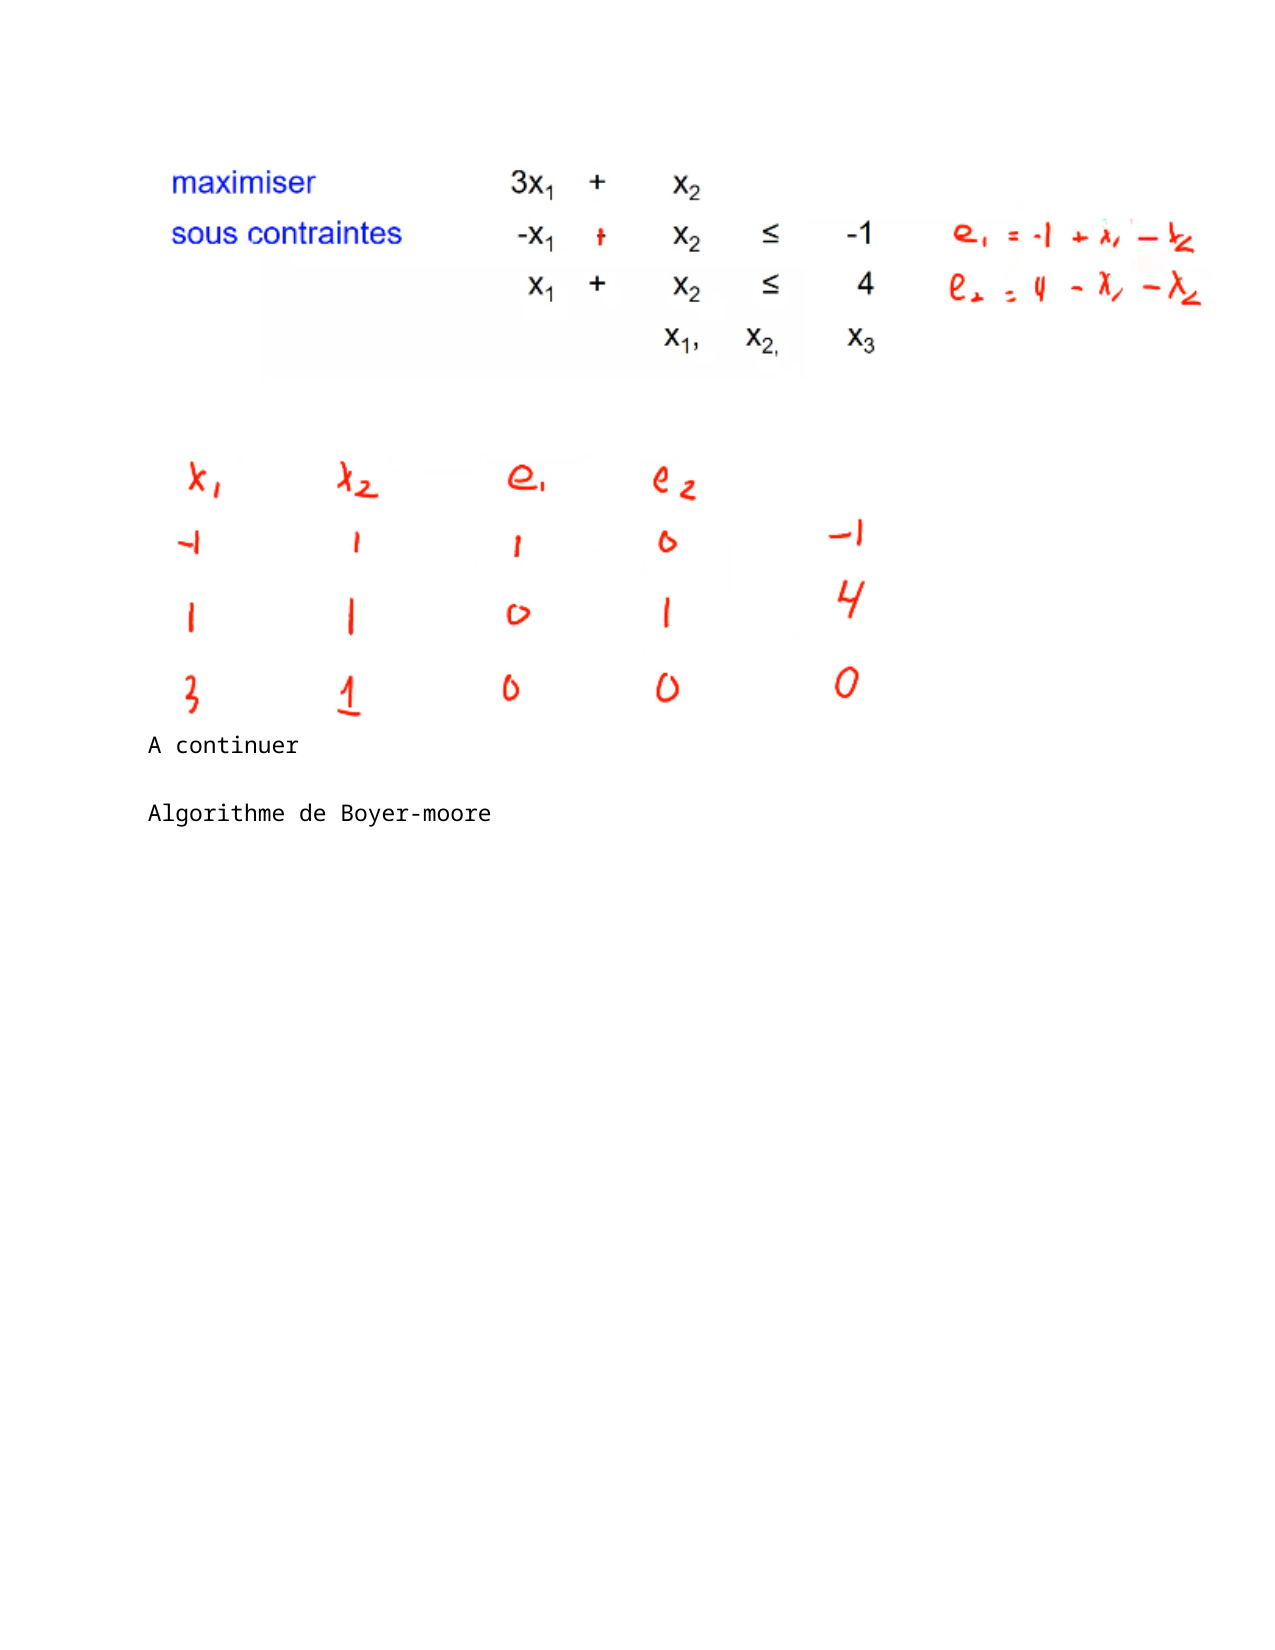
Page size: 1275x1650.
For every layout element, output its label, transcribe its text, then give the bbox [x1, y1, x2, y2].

text A continuer [148, 729, 1127, 761]
picture [147, 147, 1275, 728]
text Algorithme de Boyer-moore [148, 797, 1127, 828]
